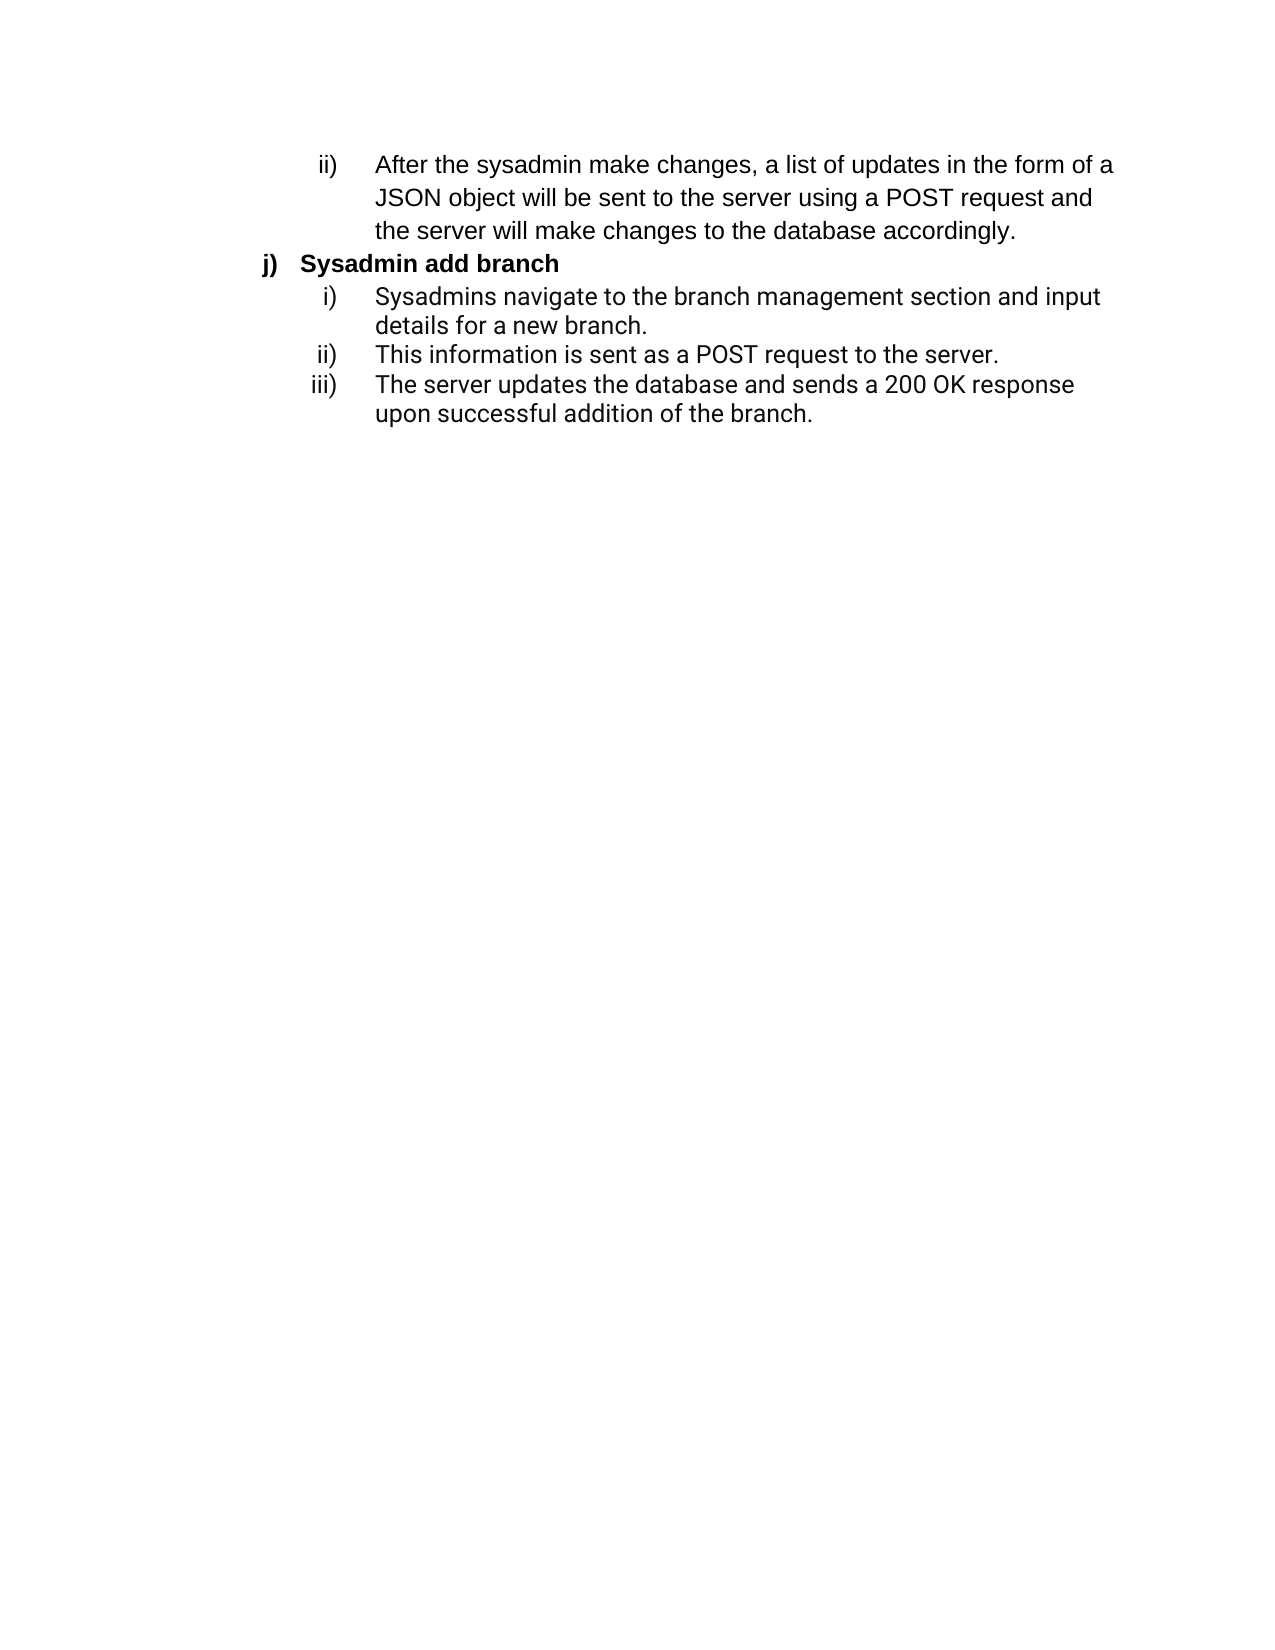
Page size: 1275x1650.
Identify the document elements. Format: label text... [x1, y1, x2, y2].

list The server updates the database and sends a 200 OK response upon successful addition of the branch. [337, 370, 1125, 428]
list Sysadmins navigate to the branch management section and input details for a new branch. [337, 282, 1125, 341]
list Sysadmin add branch [262, 249, 1125, 278]
list This information is sent as a POST request to the server. [337, 341, 1125, 370]
list After the sysadmin make changes, a list of updates in the form of a JSON object will be sent to the server using a POST request and the server will make changes to the database accordingly. [337, 150, 1125, 245]
